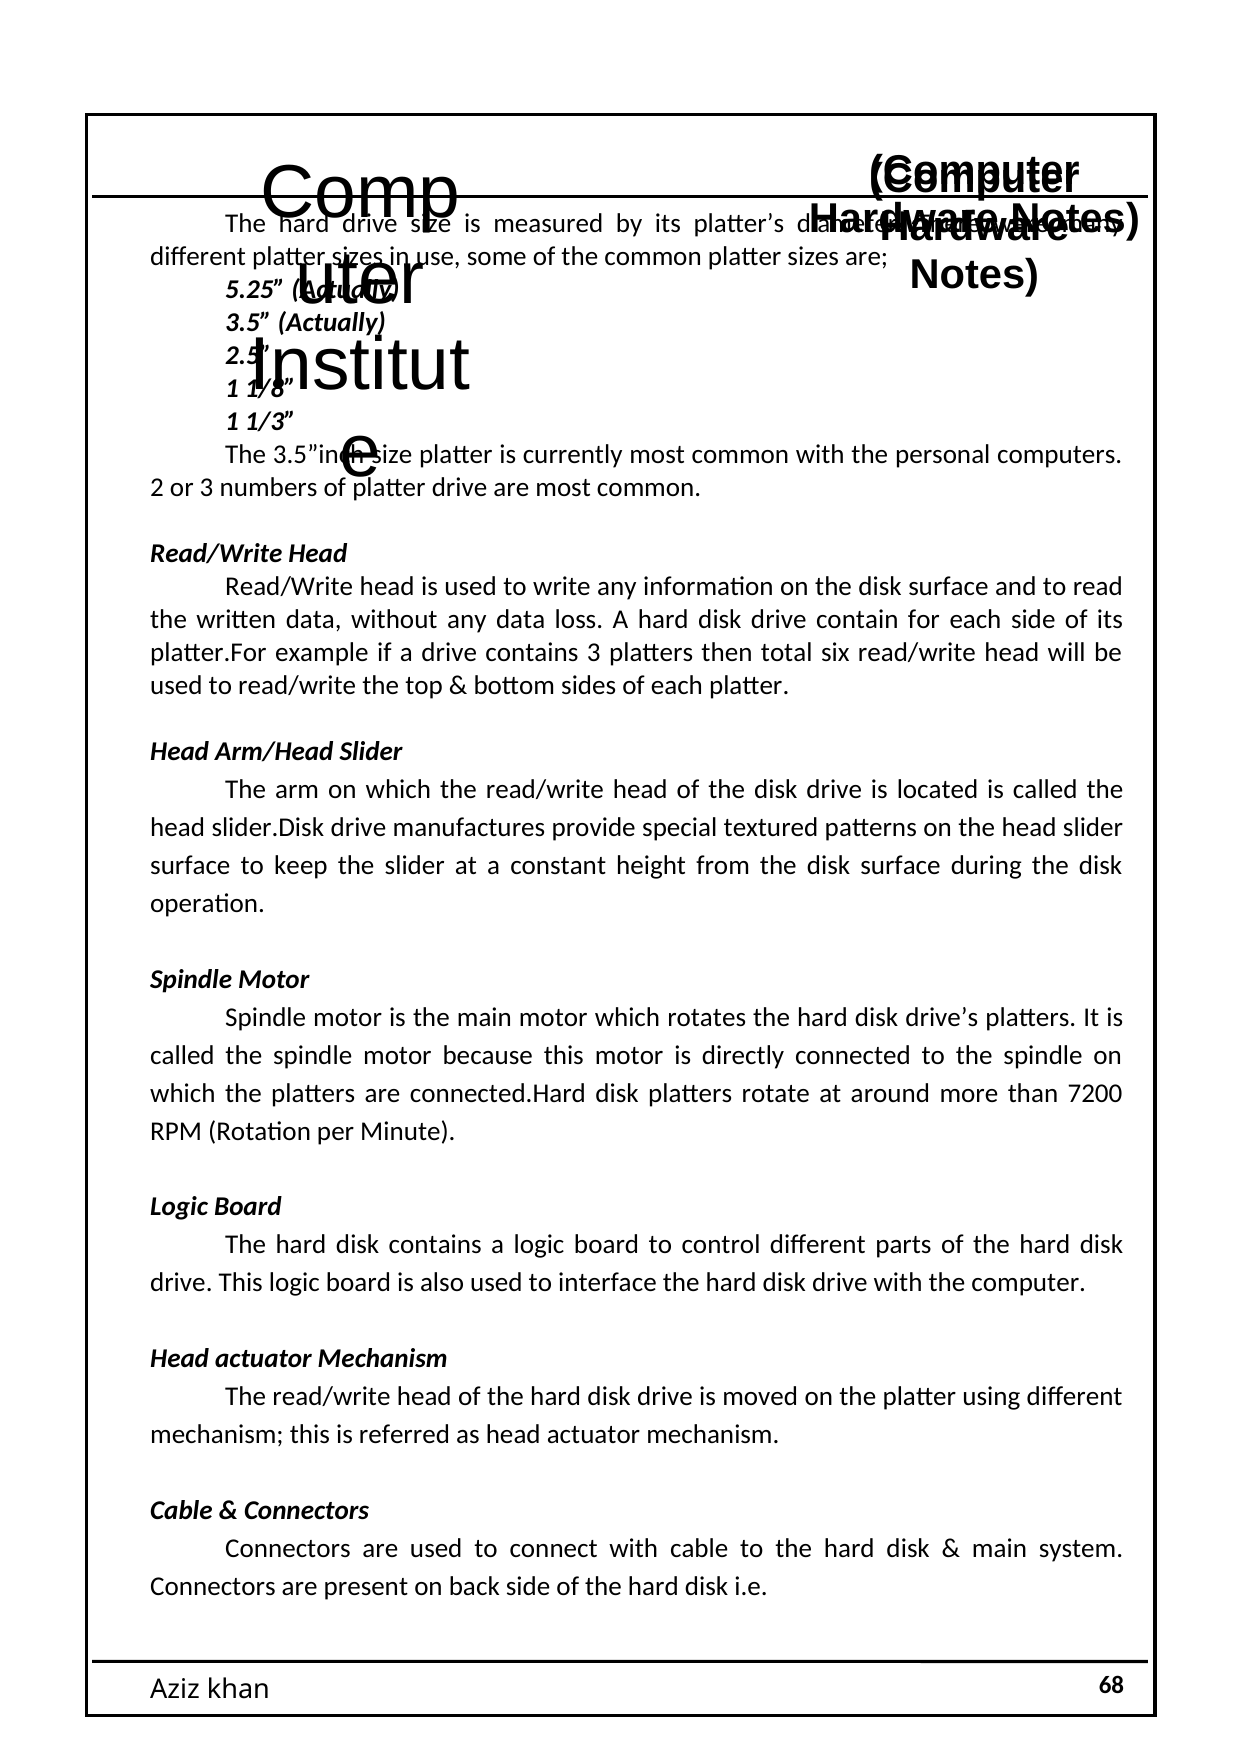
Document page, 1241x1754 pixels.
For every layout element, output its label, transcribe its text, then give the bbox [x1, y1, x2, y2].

text Head actuator Mechanism [150, 1341, 1125, 1374]
text Read/Write Head [150, 536, 1125, 569]
text 2.5” [150, 338, 256, 371]
text The hard drive size is measured by its platter’s diameter. There were many different platter sizes in use, some of the common platter sizes are; [150, 206, 1125, 272]
text The arm on which the read/write head of the disk drive is located is called the head slider.Disk drive manufactures provide special textured patterns on the head slider surface to keep the slider at a constant height from the disk surface during the disk operation. [150, 772, 1125, 919]
text Cable & Connectors [150, 1493, 1125, 1526]
text The hard disk contains a logic board to control different parts of the hard disk drive. This logic board is also used to interface the hard disk drive with the computer. [150, 1227, 1125, 1298]
text Spindle Motor [150, 962, 1125, 995]
text 1 1/3” [150, 404, 1125, 437]
text The read/write head of the hard disk drive is moved on the platter using different mechanism; this is referred as head actuator mechanism. [150, 1379, 1125, 1450]
text The 3.5”inch size platter is currently most common with the personal computers. 2 or 3 numbers of platter drive are most common. [150, 437, 1125, 503]
text Spindle motor is the main motor which rotates the hard disk drive’s platters. It is called the spindle motor because this motor is directly connected to the spindle on which the platters are connected.Hard disk platters rotate at around more than 7200 RPM (Rotation per Minute). [150, 1000, 1125, 1147]
text 1 1/8” [150, 371, 1125, 404]
text Logic Board [150, 1189, 1125, 1223]
text Connectors are used to connect with cable to the hard disk & main system. Connectors are present on back side of the hard disk i.e. [150, 1531, 1125, 1602]
text Read/Write head is used to write any information on the disk surface and to read the written data, without any data loss. A hard disk drive contain for each side of its platter.For example if a drive contains 3 platters then total six read/write head will be used to read/write the top & bottom sides of each platter. [150, 569, 1125, 702]
text 3.5” (Actually) [150, 305, 1125, 338]
text 5.25” (Actually) [150, 272, 1125, 305]
text Head Arm/Head Slider [150, 734, 1125, 768]
text 2.5” [263, 338, 1125, 371]
